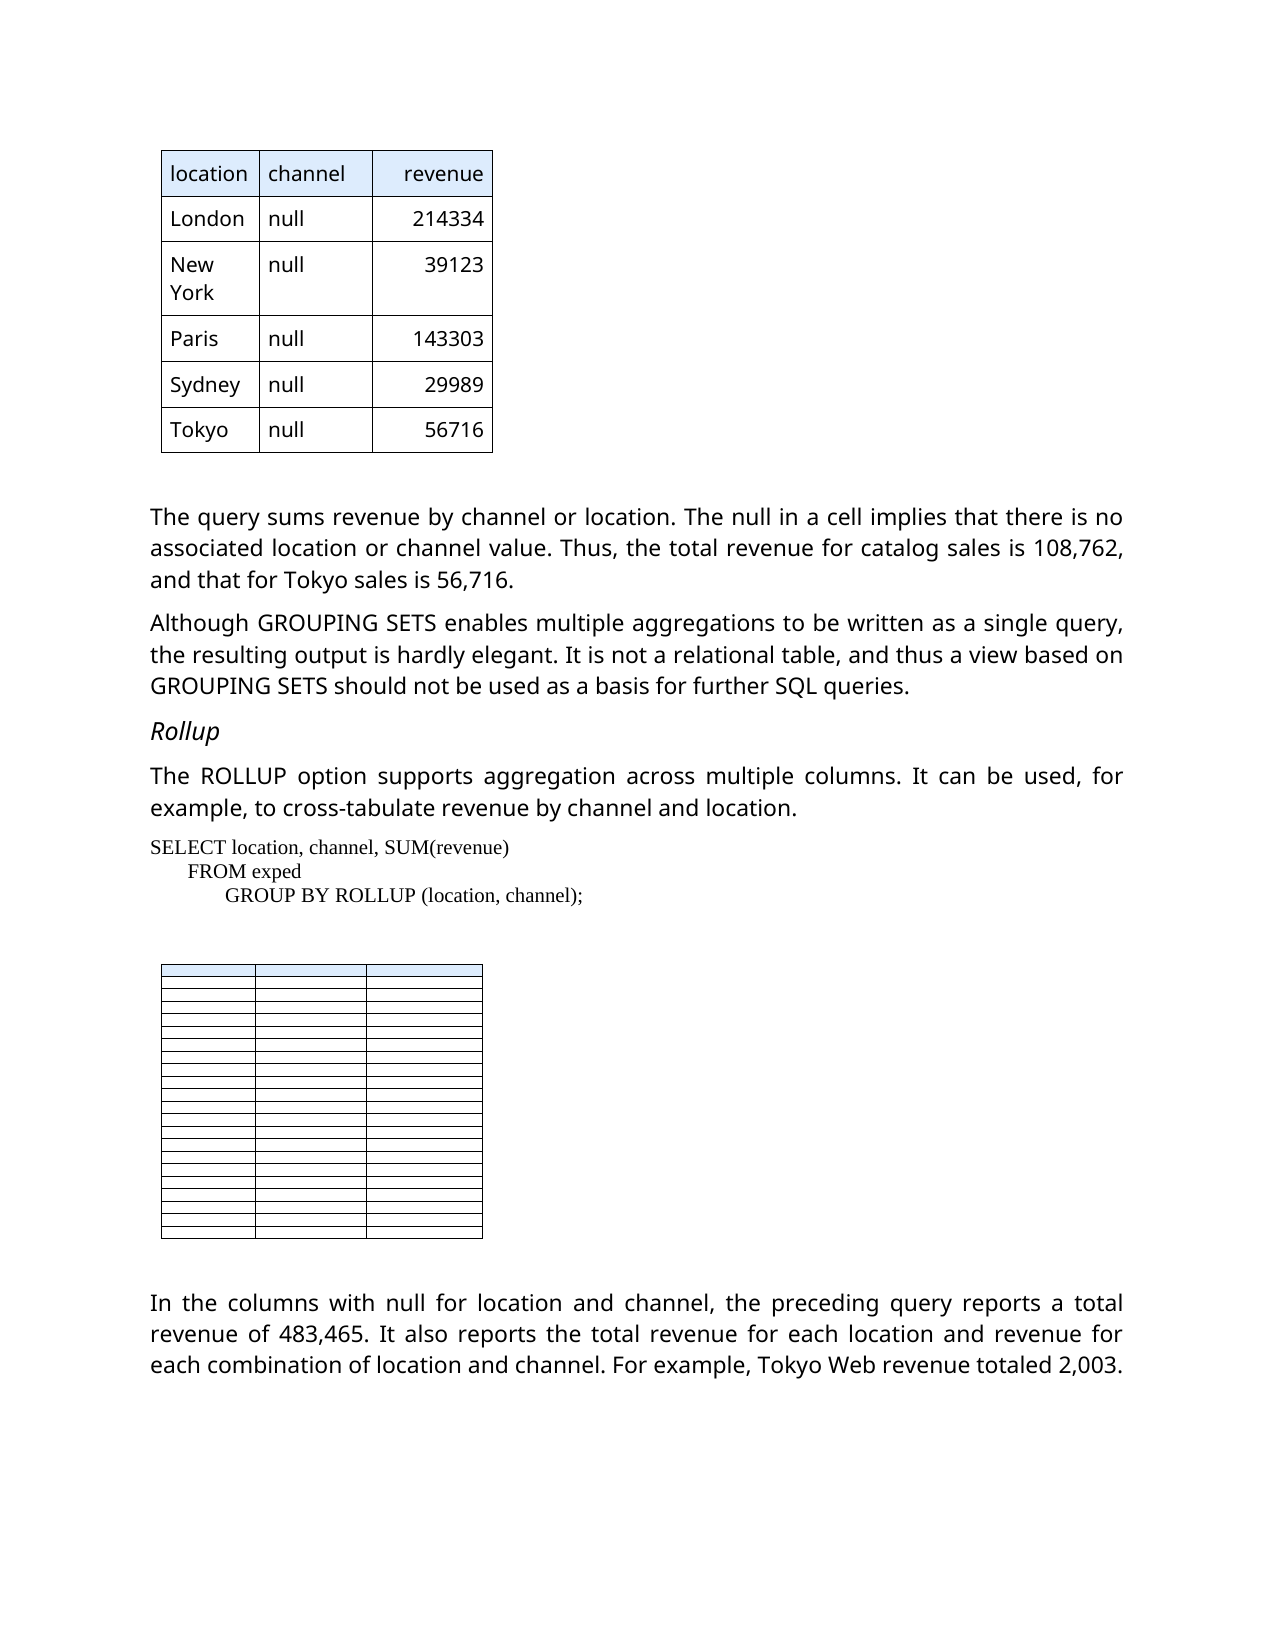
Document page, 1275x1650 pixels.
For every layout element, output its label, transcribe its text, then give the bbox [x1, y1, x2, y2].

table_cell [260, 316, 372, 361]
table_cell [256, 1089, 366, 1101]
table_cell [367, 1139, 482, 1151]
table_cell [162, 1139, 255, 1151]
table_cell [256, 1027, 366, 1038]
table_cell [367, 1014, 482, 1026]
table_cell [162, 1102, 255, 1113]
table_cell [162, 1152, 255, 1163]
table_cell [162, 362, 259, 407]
subtitle Rollup [150, 714, 1125, 748]
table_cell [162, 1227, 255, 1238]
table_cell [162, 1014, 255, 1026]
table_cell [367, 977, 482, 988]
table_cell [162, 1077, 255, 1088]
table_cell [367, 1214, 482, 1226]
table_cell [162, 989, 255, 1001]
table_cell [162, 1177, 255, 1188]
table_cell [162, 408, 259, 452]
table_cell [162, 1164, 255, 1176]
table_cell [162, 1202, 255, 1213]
text GROUP BY ROLLUP (location, channel); [150, 883, 1125, 907]
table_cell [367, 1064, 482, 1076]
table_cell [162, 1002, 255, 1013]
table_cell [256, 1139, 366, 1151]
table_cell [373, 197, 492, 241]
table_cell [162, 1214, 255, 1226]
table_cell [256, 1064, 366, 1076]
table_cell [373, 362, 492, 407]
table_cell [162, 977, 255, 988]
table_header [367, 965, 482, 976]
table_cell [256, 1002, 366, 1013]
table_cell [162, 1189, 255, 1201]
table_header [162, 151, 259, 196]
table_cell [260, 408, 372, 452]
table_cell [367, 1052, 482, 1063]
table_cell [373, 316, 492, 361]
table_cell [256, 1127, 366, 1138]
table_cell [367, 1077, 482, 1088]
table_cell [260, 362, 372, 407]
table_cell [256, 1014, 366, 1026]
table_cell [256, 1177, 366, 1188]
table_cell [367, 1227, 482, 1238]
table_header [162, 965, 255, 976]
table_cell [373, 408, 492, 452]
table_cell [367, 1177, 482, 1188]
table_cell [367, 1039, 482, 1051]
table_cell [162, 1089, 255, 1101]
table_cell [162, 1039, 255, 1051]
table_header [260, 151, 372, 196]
text FROM exped [150, 859, 1125, 883]
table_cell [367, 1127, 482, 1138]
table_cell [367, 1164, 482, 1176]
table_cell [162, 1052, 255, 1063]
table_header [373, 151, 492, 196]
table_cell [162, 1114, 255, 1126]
text The query sums revenue by channel or location. The null in a cell implies that there is no associated location or channel value. Thus, the total revenue for catalog sales is 108,762, and that for Tokyo sales is 56,716. [150, 501, 1125, 595]
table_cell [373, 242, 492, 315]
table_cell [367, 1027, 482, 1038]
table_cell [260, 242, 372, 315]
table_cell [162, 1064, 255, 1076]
text Although GROUPING SETS enables multiple aggregations to be written as a single query, the resulting output is hardly elegant. It is not a relational table, and thus a view based on GROUPING SETS should not be used as a basis for further SQL queries. [150, 607, 1125, 701]
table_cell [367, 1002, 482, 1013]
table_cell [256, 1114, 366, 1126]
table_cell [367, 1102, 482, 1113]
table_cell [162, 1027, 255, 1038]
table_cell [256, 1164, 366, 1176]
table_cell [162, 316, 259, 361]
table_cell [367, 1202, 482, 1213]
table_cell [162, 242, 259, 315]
text The ROLLUP option supports aggregation across multiple columns. It can be used, for example, to cross-tabulate revenue by channel and location. [150, 760, 1125, 823]
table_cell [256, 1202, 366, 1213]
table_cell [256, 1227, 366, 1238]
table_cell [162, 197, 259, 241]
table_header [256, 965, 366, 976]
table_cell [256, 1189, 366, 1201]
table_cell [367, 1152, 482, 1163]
text SELECT location, channel, SUM(revenue) [150, 835, 1125, 859]
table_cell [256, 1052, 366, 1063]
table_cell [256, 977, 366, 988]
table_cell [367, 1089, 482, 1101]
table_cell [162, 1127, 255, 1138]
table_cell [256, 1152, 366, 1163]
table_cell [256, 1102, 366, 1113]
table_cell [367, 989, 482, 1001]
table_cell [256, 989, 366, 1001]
text In the columns with null for location and channel, the preceding query reports a total revenue of 483,465. It also reports the total revenue for each location and revenue for each combination of location and channel. For example, Tokyo Web revenue totaled 2,003. [150, 1287, 1125, 1380]
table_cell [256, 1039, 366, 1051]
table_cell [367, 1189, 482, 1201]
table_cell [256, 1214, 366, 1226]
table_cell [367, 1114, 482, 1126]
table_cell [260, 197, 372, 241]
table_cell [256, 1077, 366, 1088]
